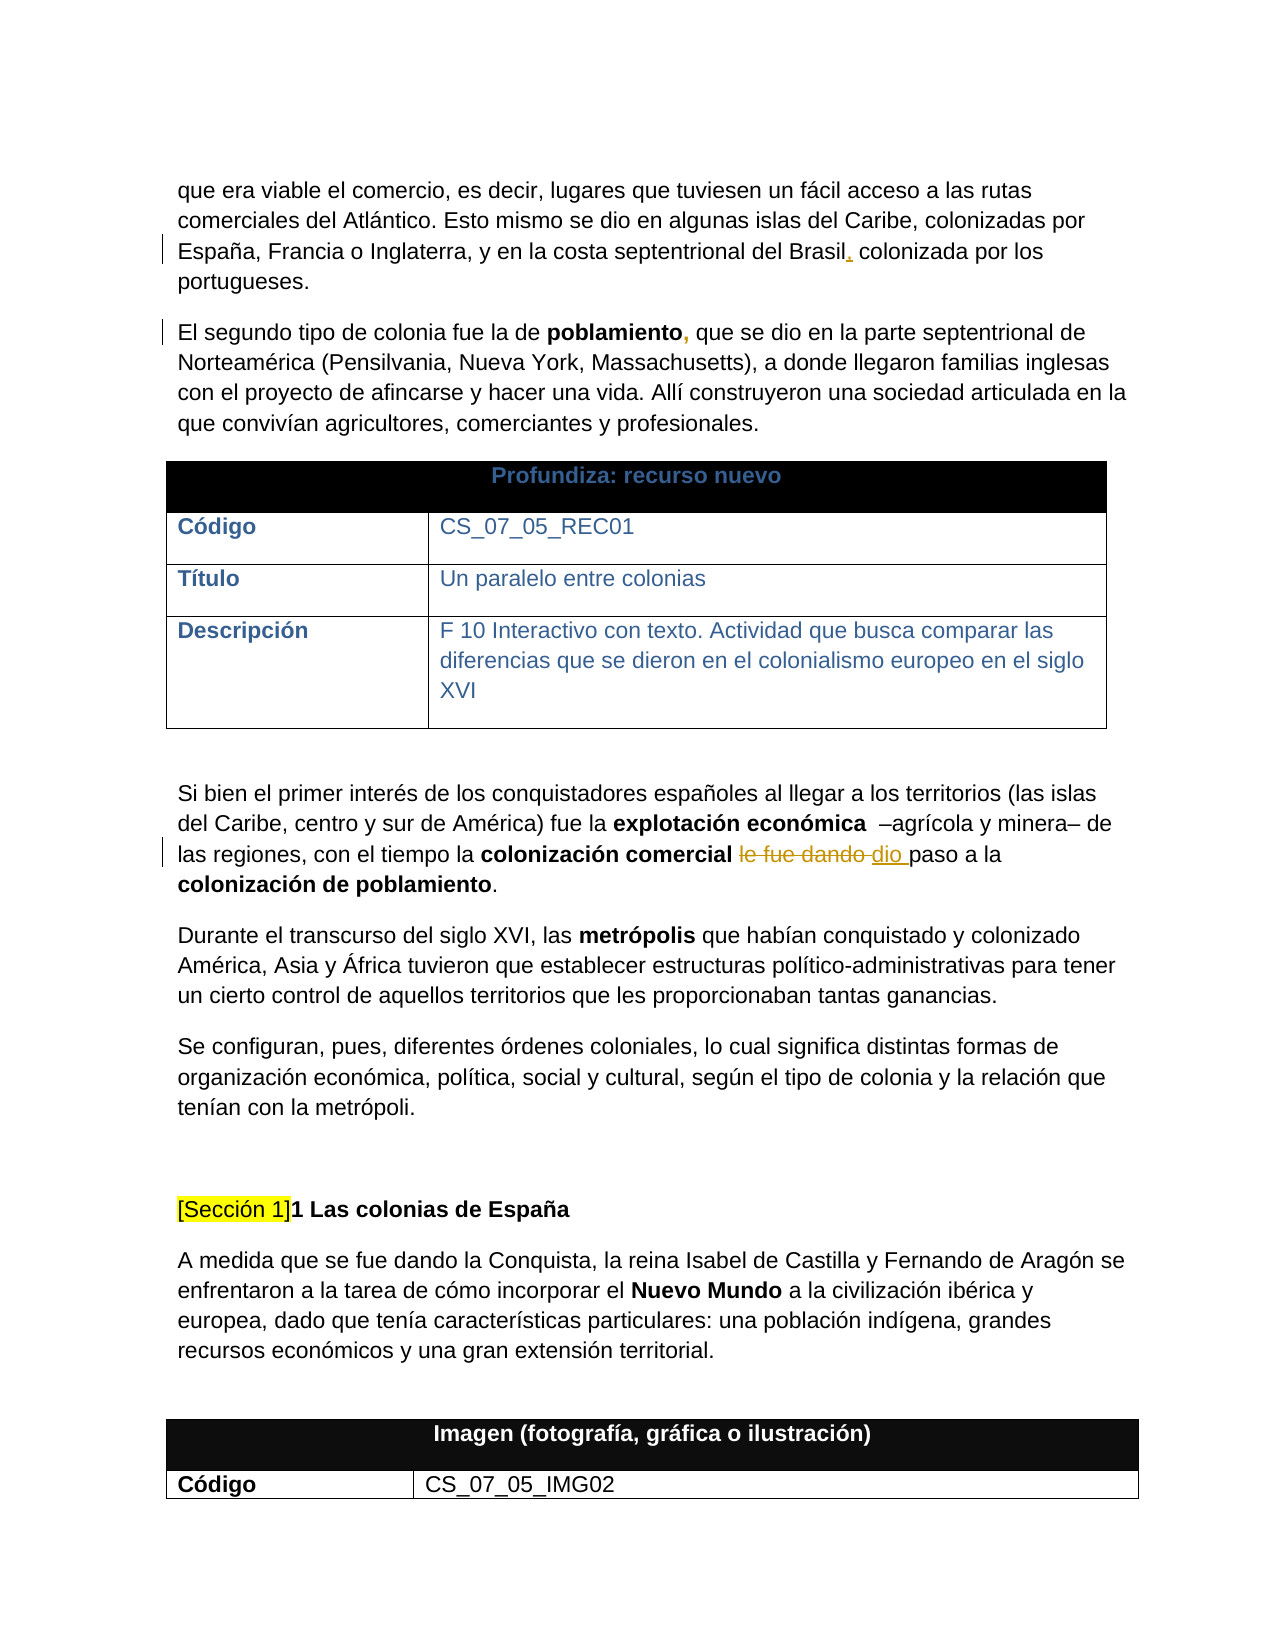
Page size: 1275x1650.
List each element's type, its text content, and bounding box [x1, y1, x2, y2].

table_cell CS_07_05_IMG02 [414, 1471, 1138, 1498]
table_cell Código [167, 1471, 413, 1498]
text [Sección 1]1 Las colonias de España [291, 1196, 1127, 1222]
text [177, 177, 1127, 294]
table_cell Un paralelo entre colonias [429, 565, 1106, 616]
text Se configuran, pues, diferentes órdenes coloniales, lo cual significa distintas formas de organización económica, política, social y cultural, según el tipo de colonia y la relación que tenían con la metrópoli. [177, 1033, 1127, 1120]
text El segundo tipo de colonia fue la de poblamiento, que se dio en la parte septentrional de Norteamérica (Pensilvania, Nueva York, Massachusetts), a donde llegaron familias inglesas con el proyecto de afincarse y hacer una vida. Allí construyeron una sociedad articulada en la que convivían agricultores, comerciantes y profesionales. [177, 319, 1127, 436]
table_cell CS_07_05_REC01 [429, 513, 1106, 564]
text A medida que se fue dando la Conquista, la reina Isabel de Castilla y Fernando de Aragón se enfrentaron a la tarea de cómo incorporar el Nuevo Mundo a la civilización ibérica y europea, dado que tenía características particulares: una población indígena, grandes recursos económicos y una gran extensión territorial. [177, 1247, 1127, 1364]
table_cell F 10 Interactivo con texto. Actividad que busca comparar las diferencias que se dieron en el colonialismo europeo en el siglo XVI [429, 617, 1106, 728]
table_header Profundiza: recurso nuevo [167, 462, 1106, 512]
table_header Imagen (fotografía, gráfica o ilustración) [167, 1420, 1138, 1470]
table_cell Descripción [167, 617, 428, 728]
text Durante el transcurso del siglo XVI, las metrópolis que habían conquistado y colonizado América, Asia y África tuvieron que establecer estructuras político-administrativas para tener un cierto control de aquellos territorios que les proporcionaban tantas ganancias. [177, 922, 1127, 1008]
table_cell Título [167, 565, 428, 616]
table_cell Código [167, 513, 428, 564]
text Si bien el primer interés de los conquistadores españoles al llegar a los territorios (las islas del Caribe, centro y sur de América) fue la explotación económica –agrícola y minera– de las regiones, con el tiempo la colonización comercial paso a la colonización de poblamiento. [177, 780, 1127, 897]
